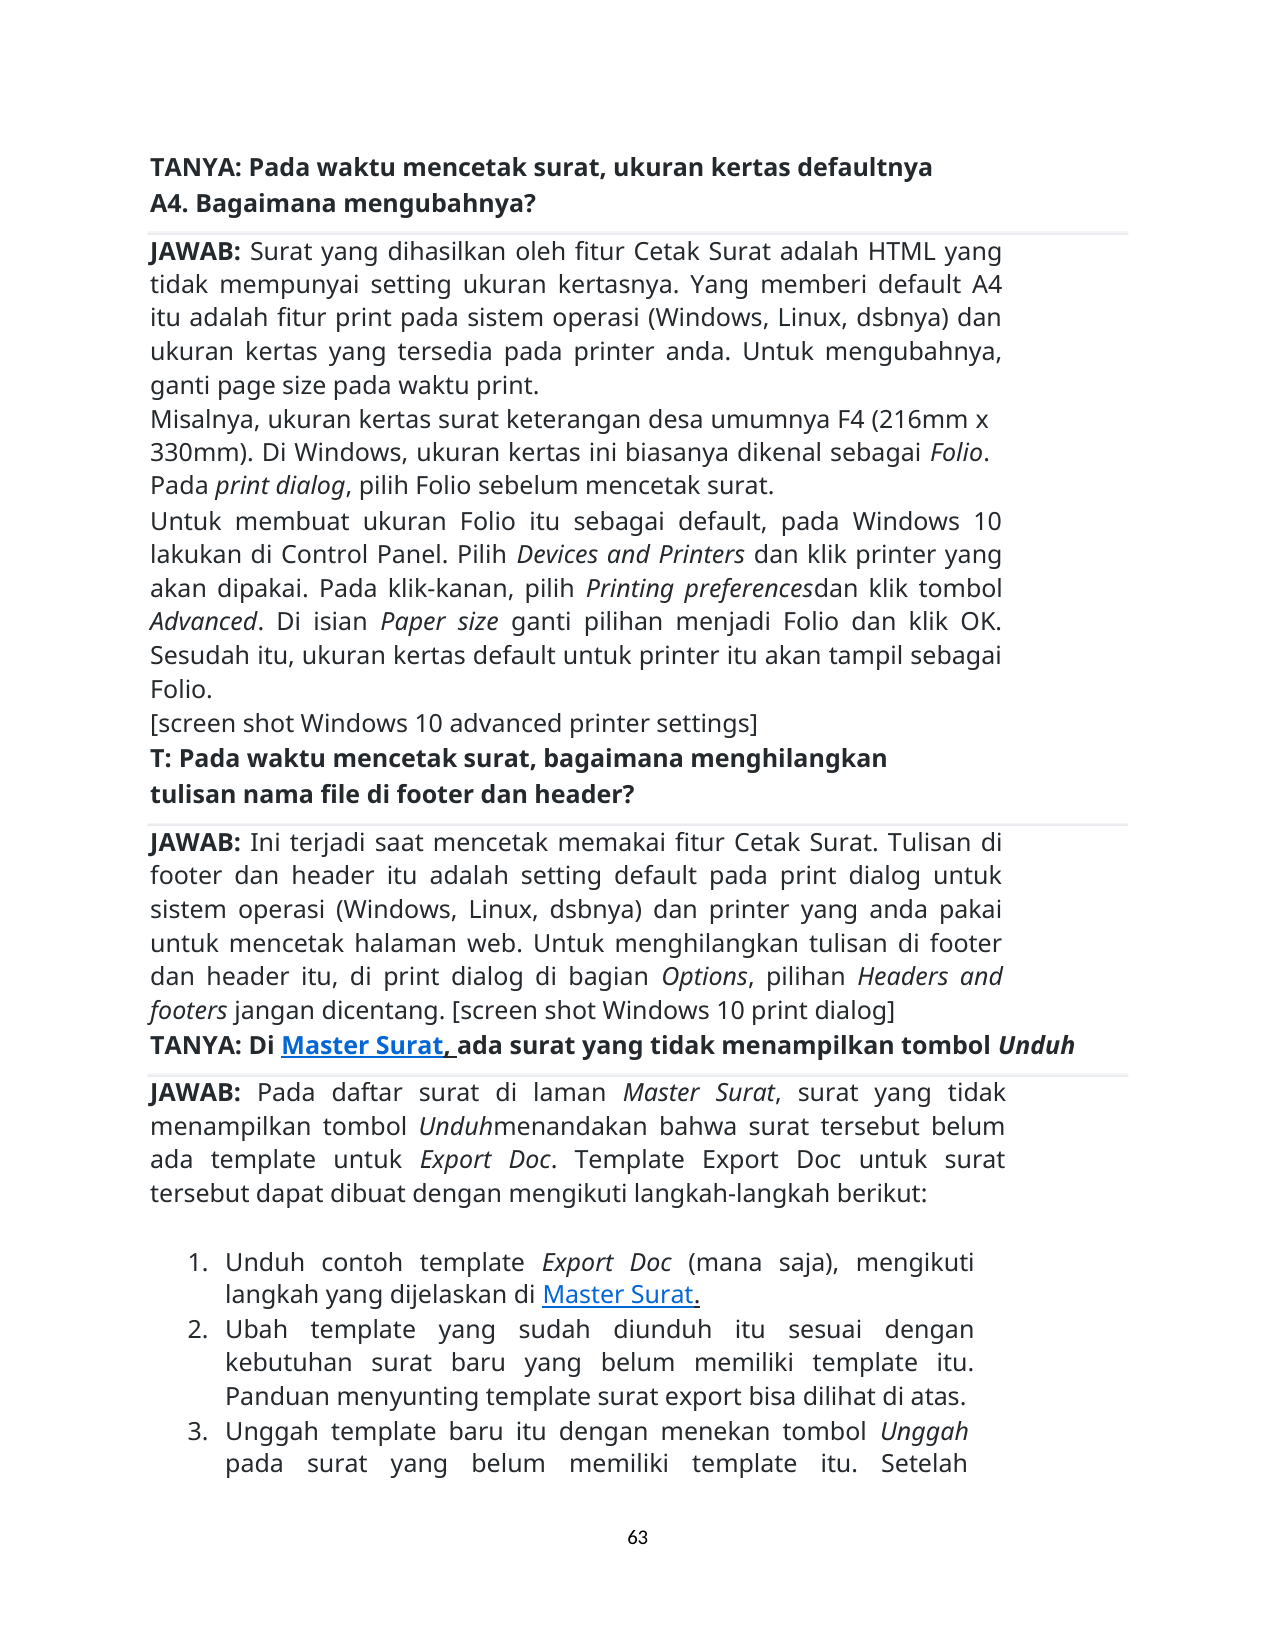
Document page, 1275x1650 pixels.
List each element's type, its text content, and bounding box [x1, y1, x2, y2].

text JAWAB: Surat yang dihasilkan oleh fitur Cetak Surat adalah HTML yang tidak mempunyai setting ukuran kertasnya. Yang memberi default A4 itu adalah fitur print pada sistem operasi (Windows, Linux, dsbnya) dan ukuran kertas yang tersedia pada printer anda. Untuk mengubahnya, ganti page size pada waktu print. [150, 233, 1003, 402]
text [screen shot Windows 10 advanced printer settings] [150, 706, 1125, 740]
list Pada waktu mencetak surat, bagaimana menghilangkan tulisan nama file di footer dan header? [150, 741, 954, 811]
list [187, 1413, 969, 1480]
text JAWAB: Pada daftar surat di laman Master Surat, surat yang tidak menampilkan tombol Unduhmenandakan bahwa surat tersebut belum ada template untuk Export Doc. Template Export Doc untuk surat tersebut dapat dibuat dengan mengikuti langkah-langkah berikut: [150, 1075, 1006, 1210]
text TANYA: Pada waktu mencetak surat, ukuran kertas defaultnya A4. Bagaimana mengubahnya? [150, 150, 950, 219]
list Unduh contoh template Export Doc (mana saja), mengikuti langkah yang dijelaskan di Master Surat. [187, 1244, 975, 1311]
list Ubah template yang sudah diunduh itu sesuai dengan kebutuhan surat baru yang belum memiliki template itu. Panduan menyunting template surat export bisa dilihat di atas. [187, 1312, 975, 1412]
text JAWAB: Ini terjadi saat mencetak memakai fitur Cetak Surat. Tulisan di footer dan header itu adalah setting default pada print dialog untuk sistem operasi (Windows, Linux, dsbnya) dan printer yang anda pakai untuk mencetak halaman web. Untuk menghilangkan tulisan di footer dan header itu, di print dialog di bagian Options, pilihan Headers and footers jangan dicentang. [screen shot Windows 10 print dialog] [150, 824, 1003, 1027]
text Misalnya, ukuran kertas surat keterangan desa umumnya F4 (216mm x 330mm). Di Windows, ukuran kertas ini biasanya dikenal sebagai Folio. Pada print dialog, pilih Folio sebelum mencetak surat. [150, 402, 989, 502]
text TANYA: Di Master Surat, ada surat yang tidak menampilkan tombol Unduh [150, 1027, 1125, 1061]
picture [147, 231, 1129, 235]
picture [147, 1073, 1129, 1077]
text Untuk membuat ukuran Folio itu sebagai default, pada Windows 10 lakukan di Control Panel. Pilih Devices and Printers dan klik printer yang akan dipakai. Pada klik-kanan, pilih Printing preferencesdan klik tombol Advanced. Di isian Paper size ganti pilihan menjadi Folio dan klik OK. Sesudah itu, ukuran kertas default untuk printer itu akan tampil sebagai Folio. [150, 503, 1003, 706]
